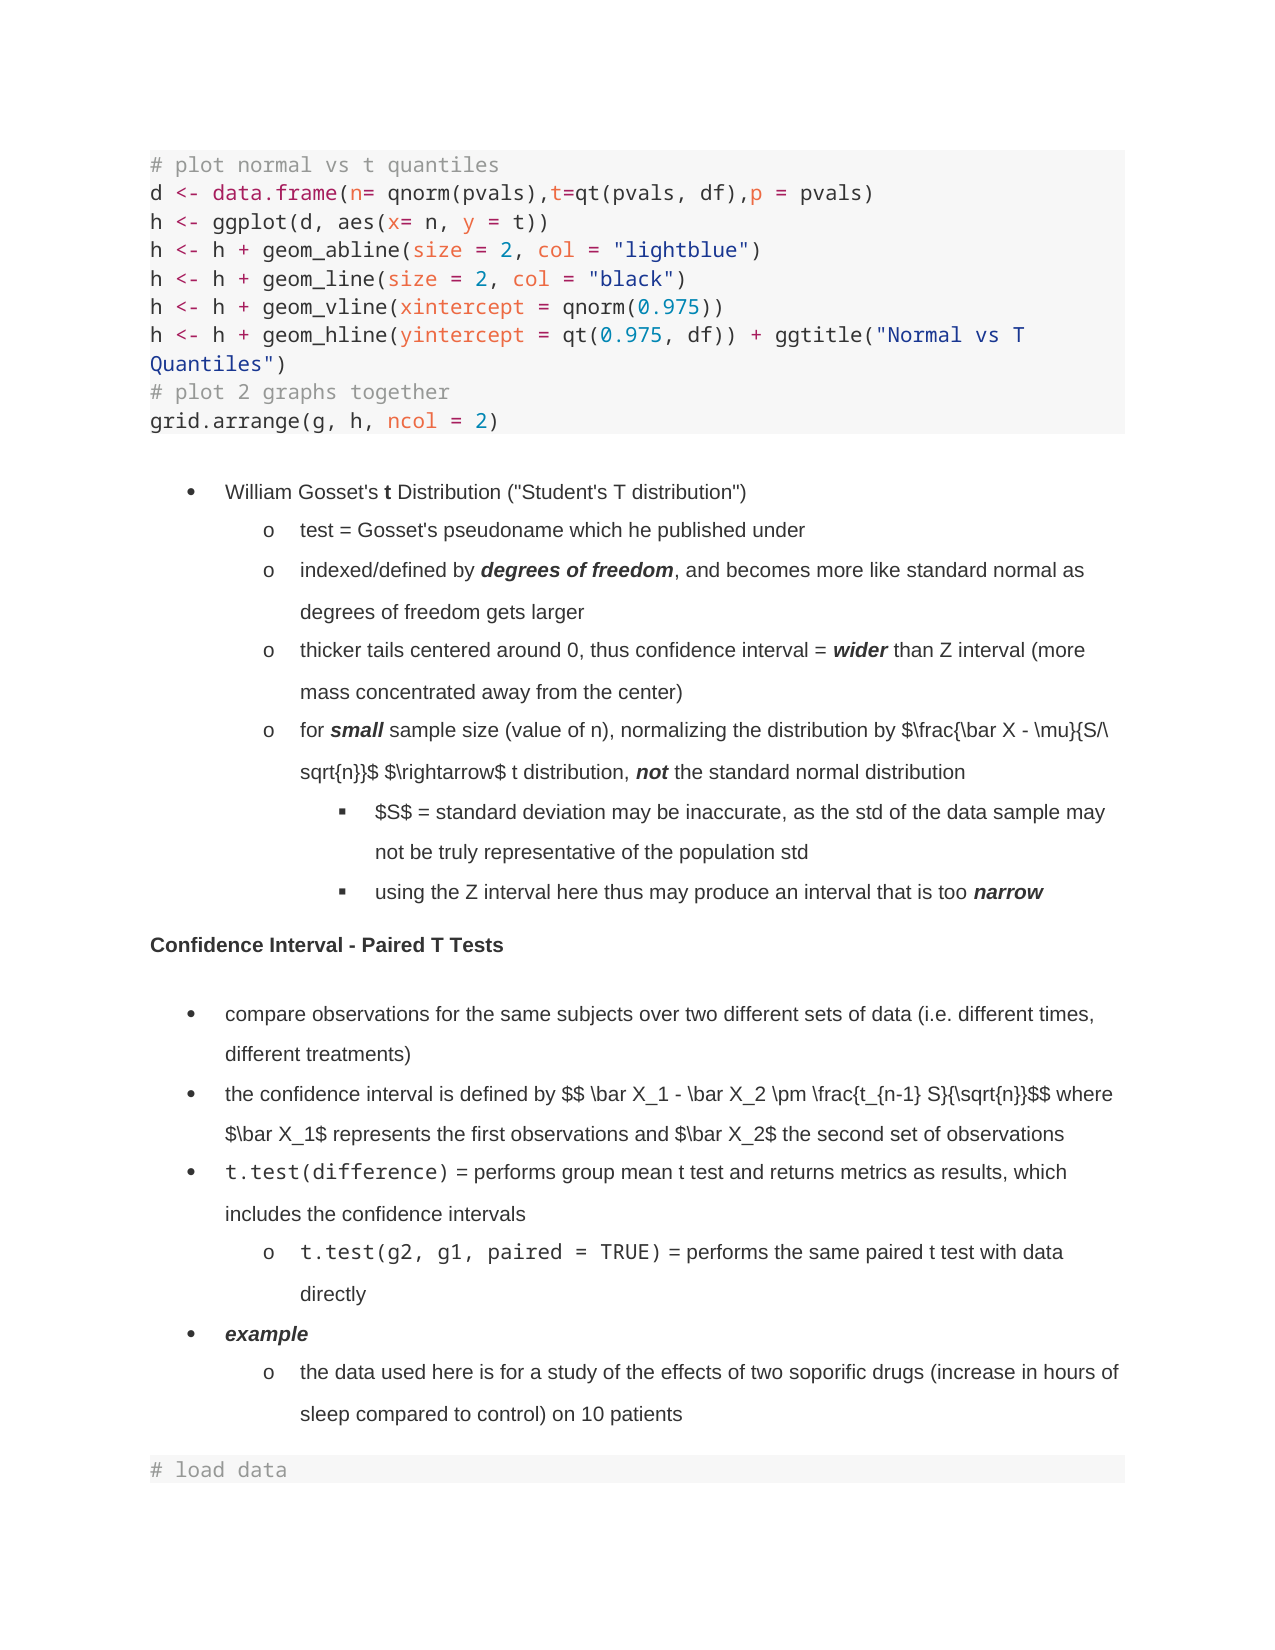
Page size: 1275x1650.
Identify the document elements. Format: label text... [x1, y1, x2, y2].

list the confidence interval is defined by $$ \bar X_1 - \bar X_2 \pm \frac{t_{n-1} S}{\sqrt{n}}$$ where $\bar X_1$ represents the first observations and $\bar X_2$ the second set of observations [187, 1066, 1125, 1146]
text d <- data.frame(n= qnorm(pvals),t=qt(pvals, df),p = pvals) [150, 178, 1125, 207]
list William Gosset's t Distribution ("Student's T distribution") [187, 463, 1125, 503]
list compare observations for the same subjects over two different sets of data (i.e. different times, different treatments) [187, 986, 1125, 1066]
list for small sample size (value of n), normalizing the distribution by $\frac{\bar X - \mu}{S/\sqrt{n}}$ $\rightarrow$ t distribution, not the standard normal distribution [262, 703, 1125, 783]
list test = Gosset's pseudoname which he published under [262, 503, 1125, 543]
text h <- ggplot(d, aes(x= n, y = t)) [150, 207, 1125, 235]
list thicker tails centered around 0, thus confidence interval = wider than Z interval (more mass concentrated away from the center) [262, 623, 1125, 703]
text # load data [150, 1455, 1125, 1483]
text h <- h + geom_abline(size = 2, col = "lightblue") [150, 235, 1125, 264]
text grid.arrange(g, h, ncol = 2) [150, 406, 1125, 434]
text h <- h + geom_line(size = 2, col = "black") [150, 264, 1125, 292]
list $S$ = standard deviation may be inaccurate, as the std of the data sample may not be truly representative of the population std [337, 783, 1125, 863]
list indexed/defined by degrees of freedom, and becomes more like standard normal as degrees of freedom gets larger [262, 543, 1125, 623]
text h <- h + geom_vline(xintercept = qnorm(0.975)) [150, 292, 1125, 321]
text # plot normal vs t quantiles [150, 150, 1125, 178]
list using the Z interval here thus may produce an interval that is too narrow [337, 863, 1125, 903]
list the data used here is for a study of the effects of two soporific drugs (increase in hours of sleep compared to control) on 10 patients [262, 1346, 1125, 1426]
text # plot 2 graphs together [150, 377, 1125, 406]
text Confidence Interval - Paired T Tests [150, 933, 1125, 957]
text h <- h + geom_hline(yintercept = qt(0.975, df)) + ggtitle("Normal vs T Quantiles") [150, 321, 1125, 377]
list t.test(difference) = performs group mean t test and returns metrics as results, which includes the confidence intervals [187, 1146, 1125, 1226]
list example [187, 1306, 1125, 1346]
list t.test(g2, g1, paired = TRUE) = performs the same paired t test with data directly [262, 1226, 1125, 1306]
